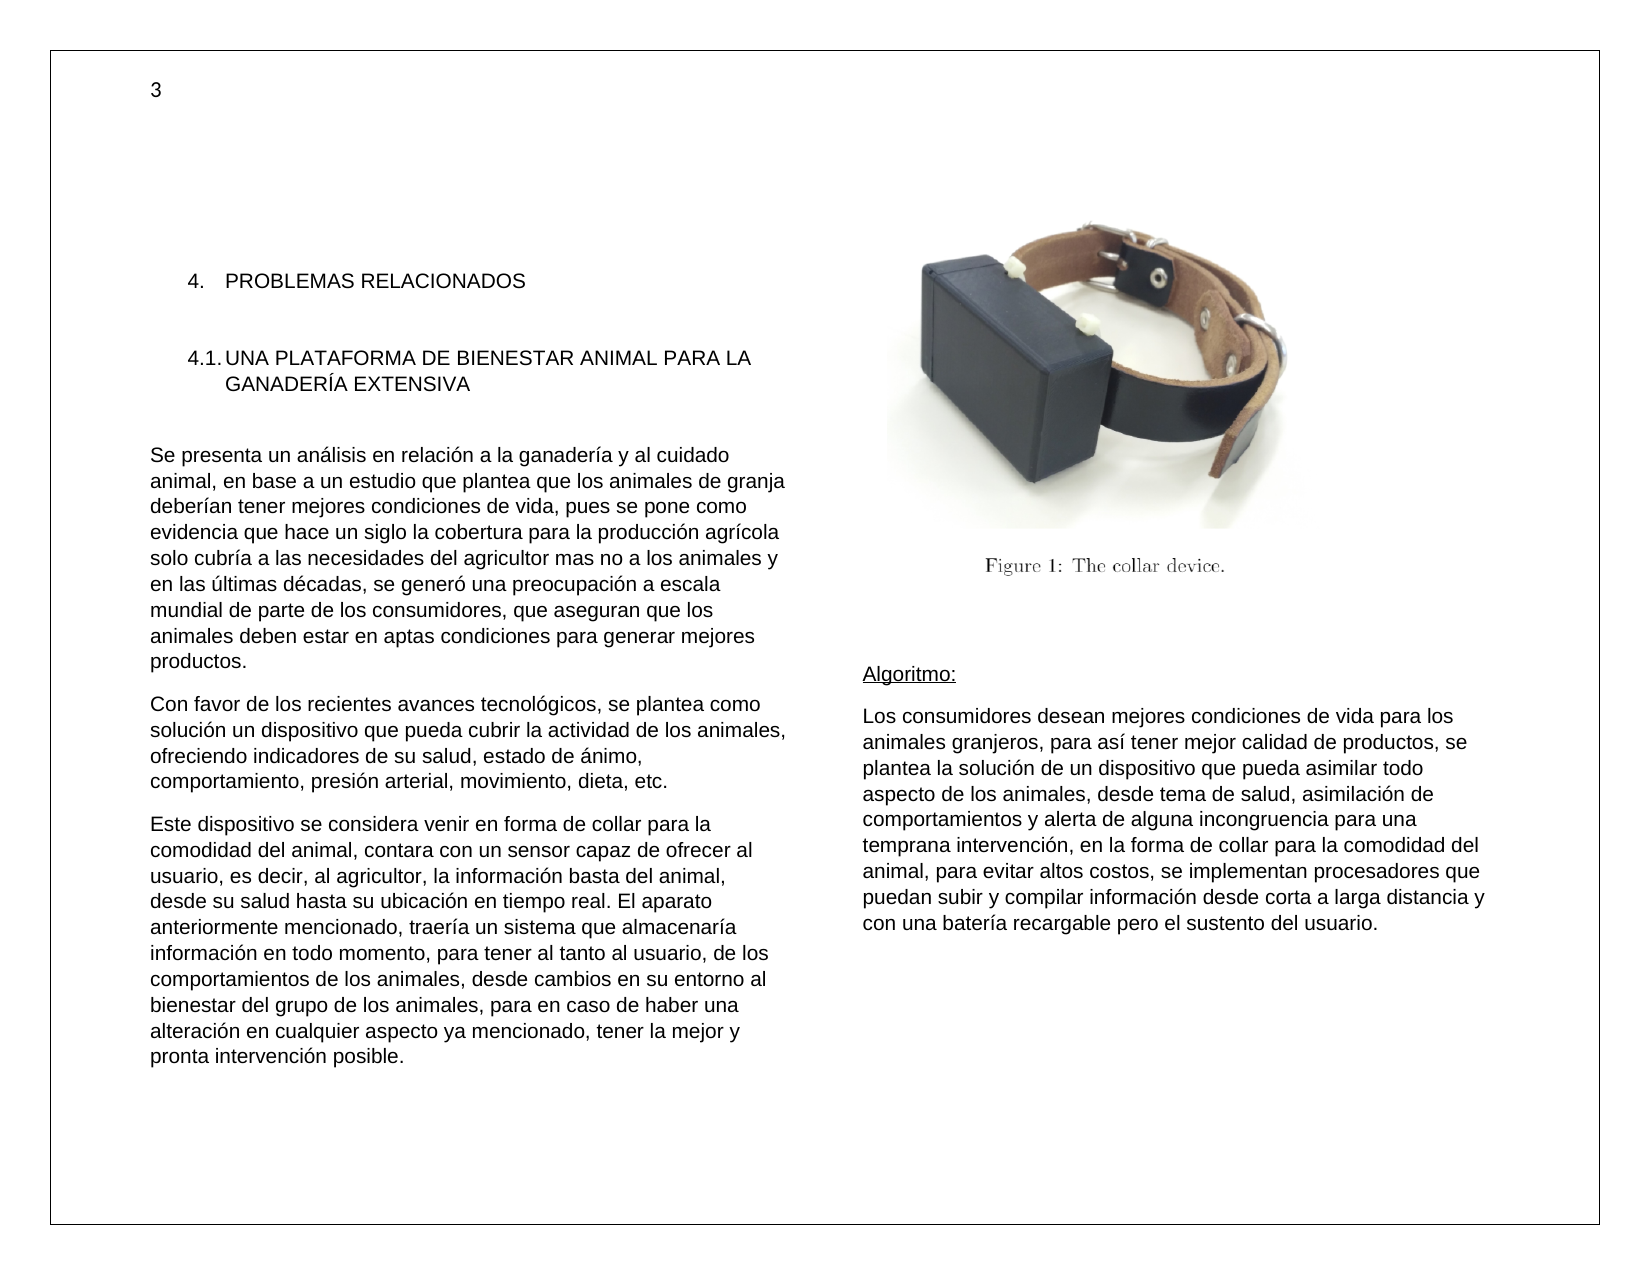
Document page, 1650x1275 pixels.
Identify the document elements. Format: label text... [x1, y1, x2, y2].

text Este dispositivo se considera venir en forma de collar para la comodidad del animal, contara con un sensor capaz de ofrecer al usuario, es decir, al agricultor, la información basta del animal, desde su salud hasta su ubicación en tiempo real. El aparato anteriormente mencionado, traería un sistema que almacenaría información en todo momento, para tener al tanto al usuario, de los comportamientos de los animales, desde cambios en su entorno al bienestar del grupo de los animales, para en caso de haber una alteración en cualquier aspecto ya mencionado, tener la mejor y pronta intervención posible. [150, 812, 787, 1068]
text Los consumidores desean mejores condiciones de vida para los animales granjeros, para así tener mejor calidad de productos, se plantea la solución de un dispositivo que pueda asimilar todo aspecto de los animales, desde tema de salud, asimilación de comportamientos y alerta de alguna incongruencia para una temprana intervención, en la forma de collar para la comodidad del animal, para evitar altos costos, se implementan procesadores que puedan subir y compilar información desde corta a larga distancia y con una batería recargable pero el sustento del usuario. [862, 704, 1500, 934]
picture [862, 150, 1336, 600]
text Algoritmo: [862, 661, 1500, 685]
text Se presenta un análisis en relación a la ganadería y al cuidado animal, en base a un estudio que plantea que los animales de granja deberían tener mejores condiciones de vida, pues se pone como evidencia que hace un siglo la cobertura para la producción agrícola solo cubría a las necesidades del agricultor mas no a los animales y en las últimas décadas, se generó una preocupación a escala mundial de parte de los consumidores, que aseguran que los animales deben estar en aptas condiciones para generar mejores productos. [150, 443, 787, 673]
text Con favor de los recientes avances tecnológicos, se plantea como solución un dispositivo que pueda cubrir la actividad de los animales, ofreciendo indicadores de su salud, estado de ánimo, comportamiento, presión arterial, movimiento, dieta, etc. [150, 692, 787, 793]
subtitle UNA PLATAFORMA DE BIENESTAR ANIMAL PARA LA GANADERÍA EXTENSIVA [187, 346, 787, 396]
subtitle PROBLEMAS RELACIONADOS [187, 269, 787, 293]
